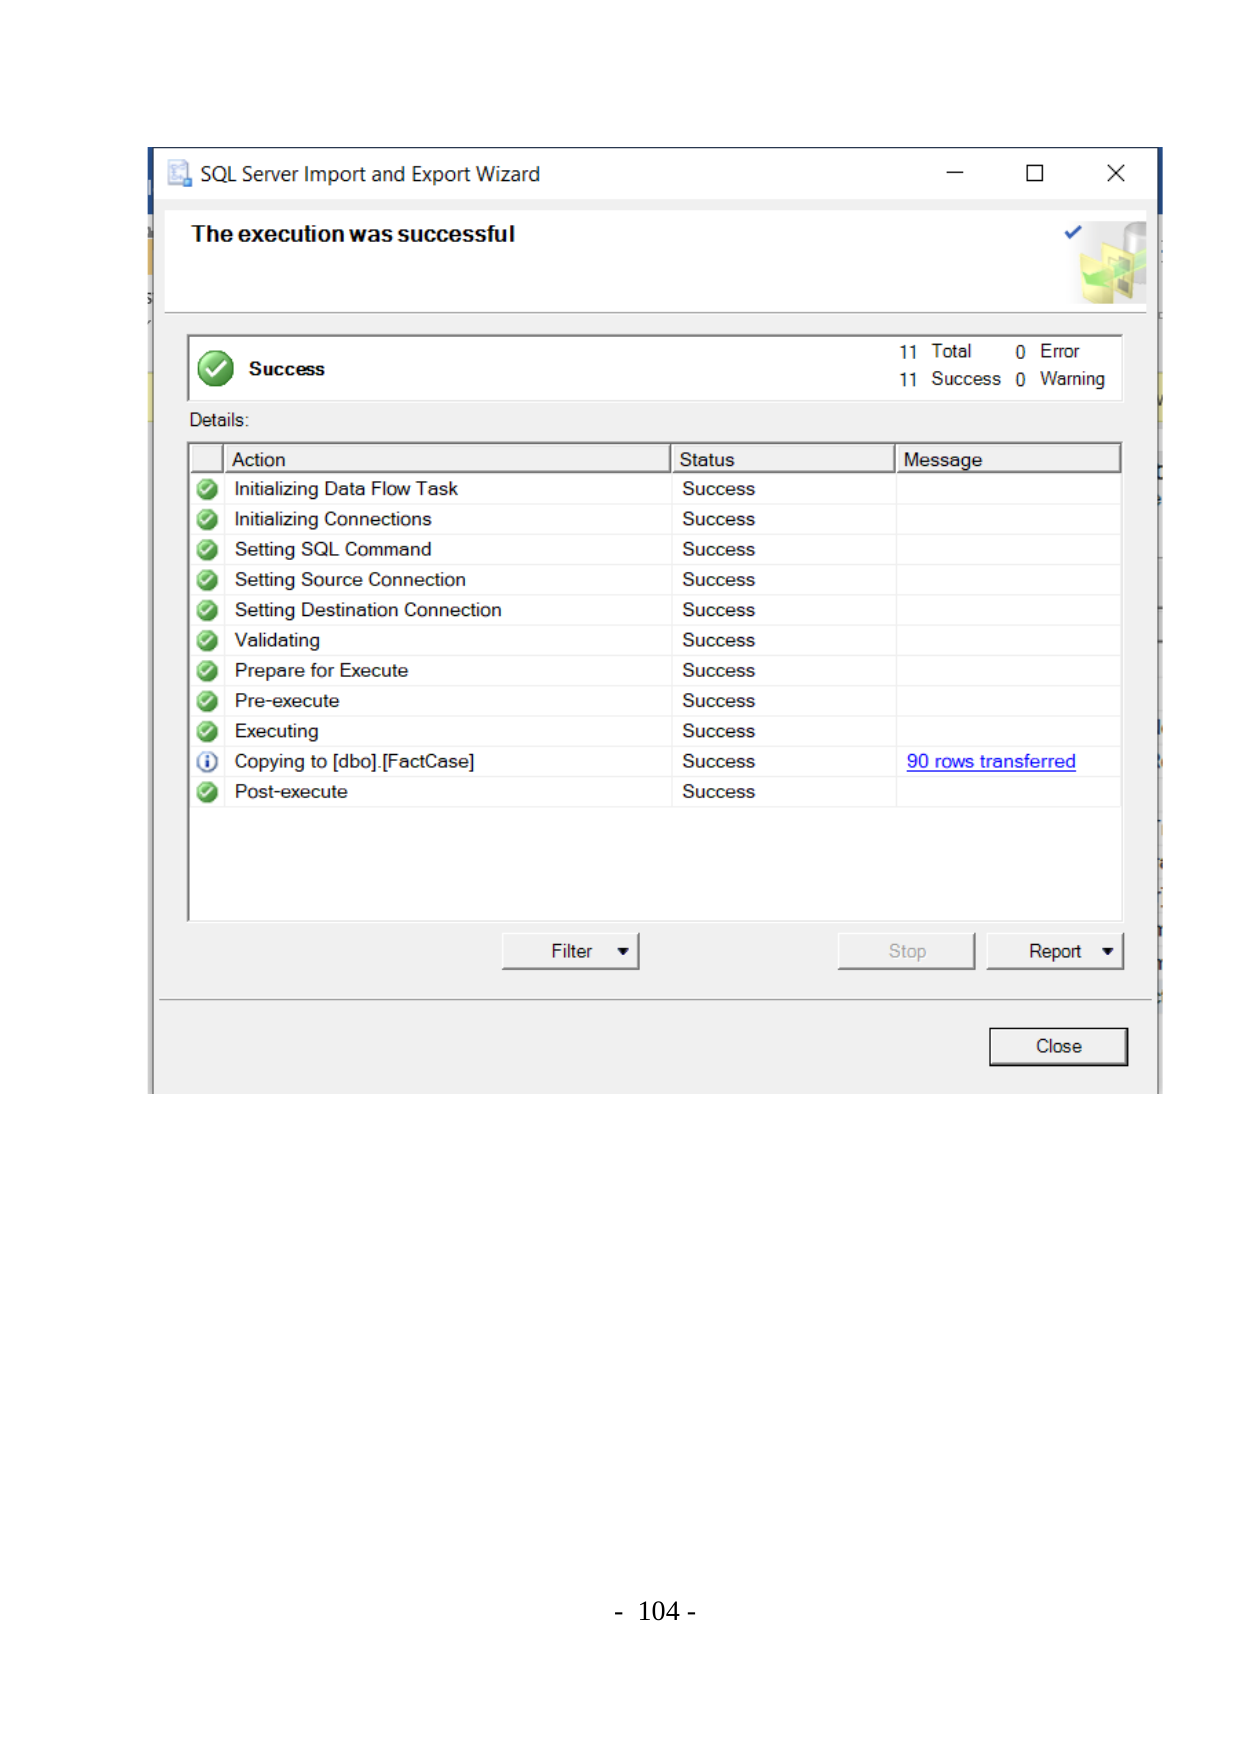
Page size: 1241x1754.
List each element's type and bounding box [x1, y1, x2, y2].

picture [147, 147, 1163, 1094]
